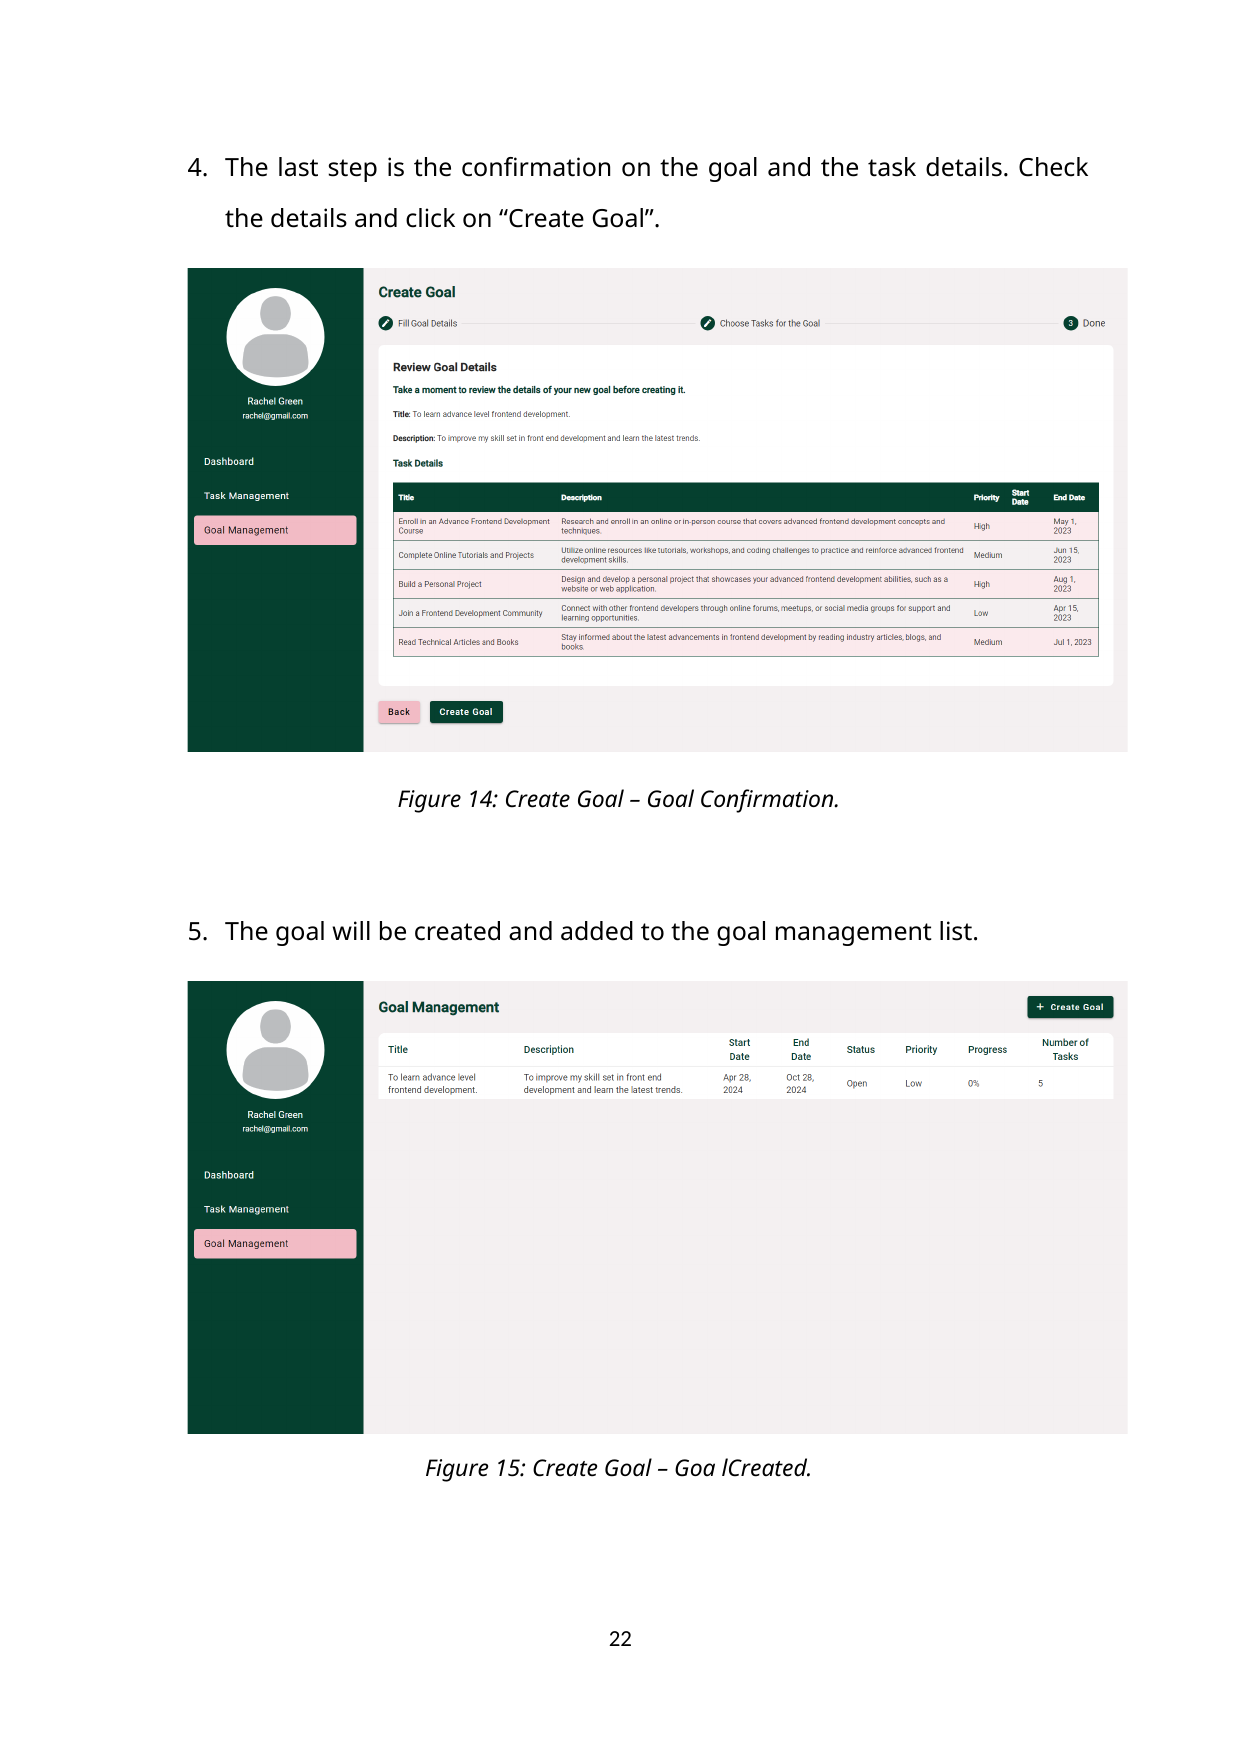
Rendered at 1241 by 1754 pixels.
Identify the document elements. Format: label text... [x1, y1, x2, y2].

text Figure 15: Create Goal – Goa lCreated. [150, 1452, 1090, 1483]
picture [187, 268, 1128, 752]
list The goal will be created and added to the goal management list. [187, 914, 1090, 948]
picture [187, 981, 1128, 1434]
text Figure 14: Create Goal – Goal Confirmation. [150, 783, 1090, 814]
list The last step is the confirmation on the goal and the task details. Check the details and click on “Create Goal”. [187, 150, 1090, 235]
